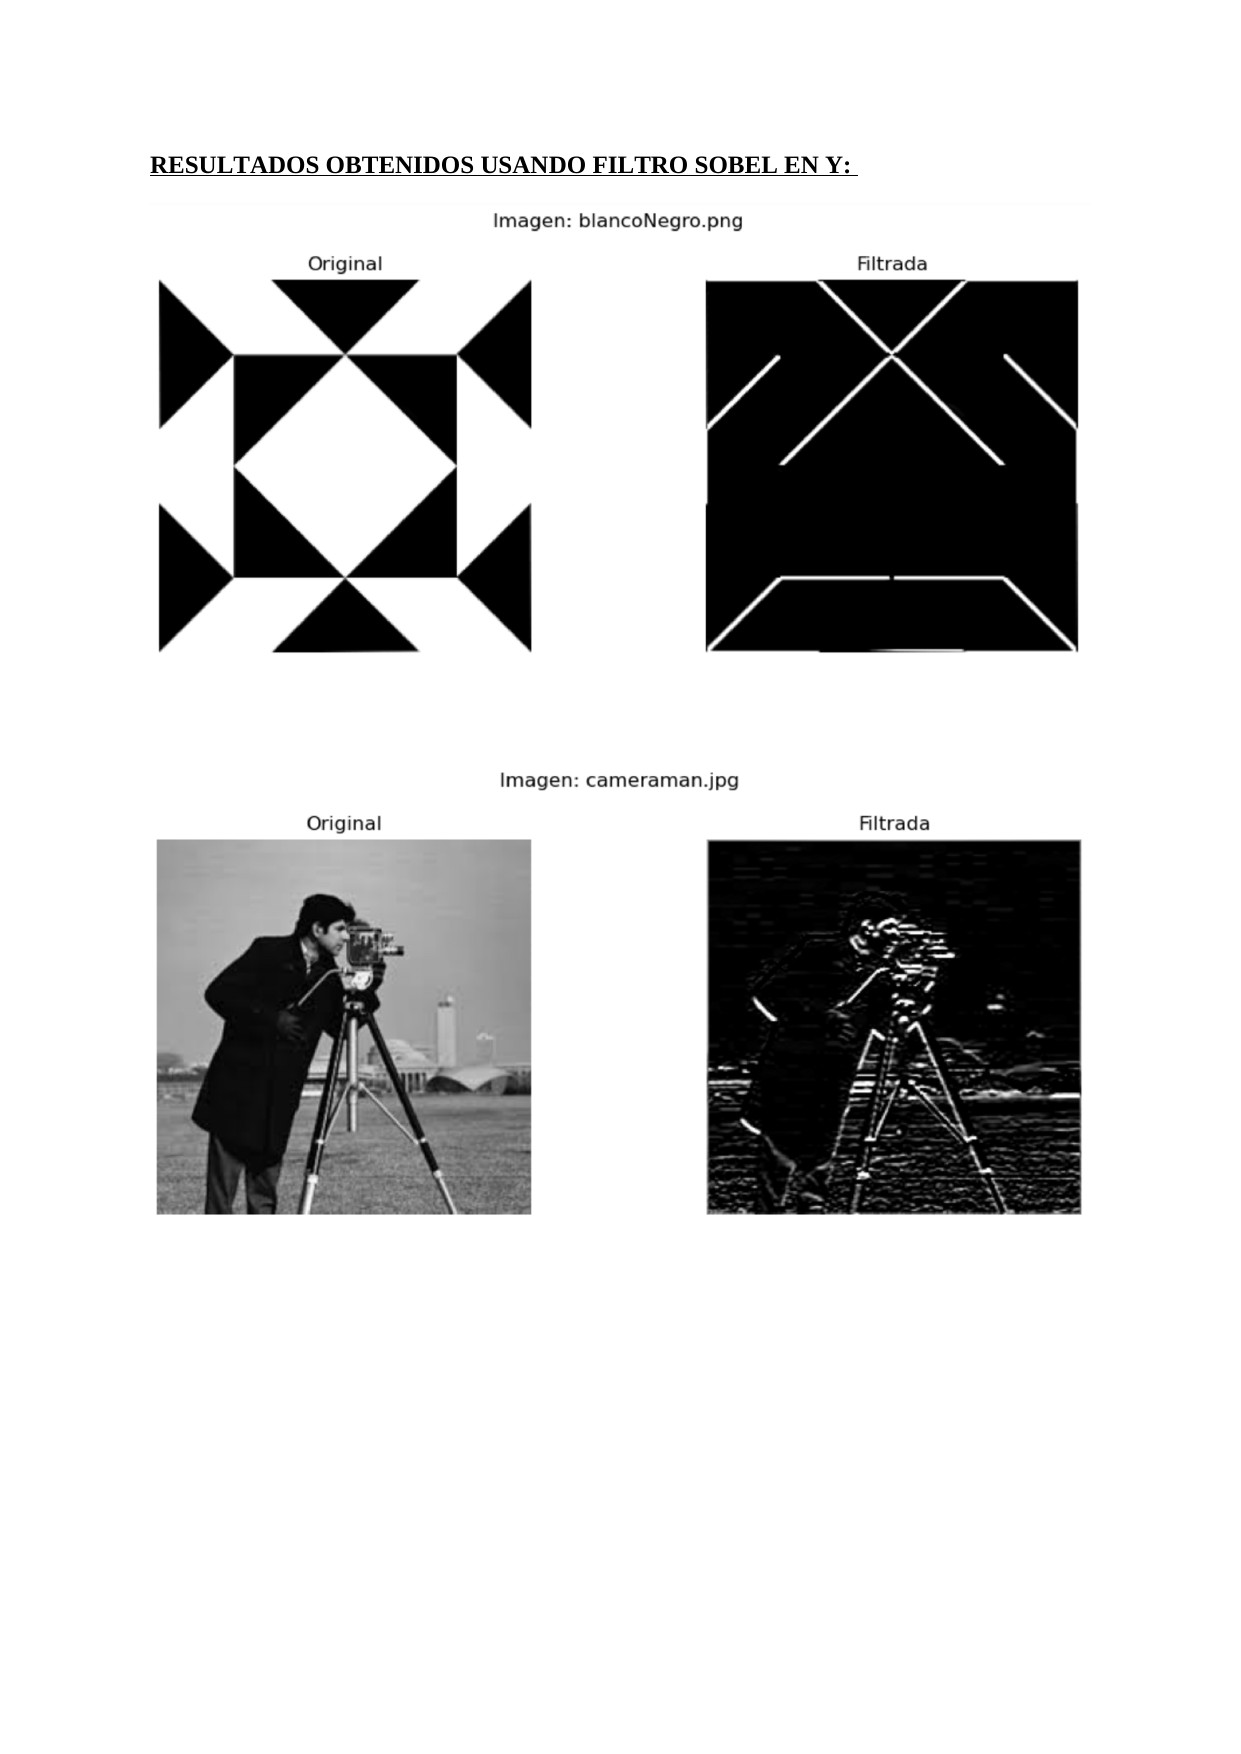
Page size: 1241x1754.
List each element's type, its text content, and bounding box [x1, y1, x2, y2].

text RESULTADOS OBTENIDOS USANDO FILTRO SOBEL EN Y: [150, 150, 1090, 179]
picture [150, 203, 1091, 662]
picture [150, 757, 1091, 1227]
